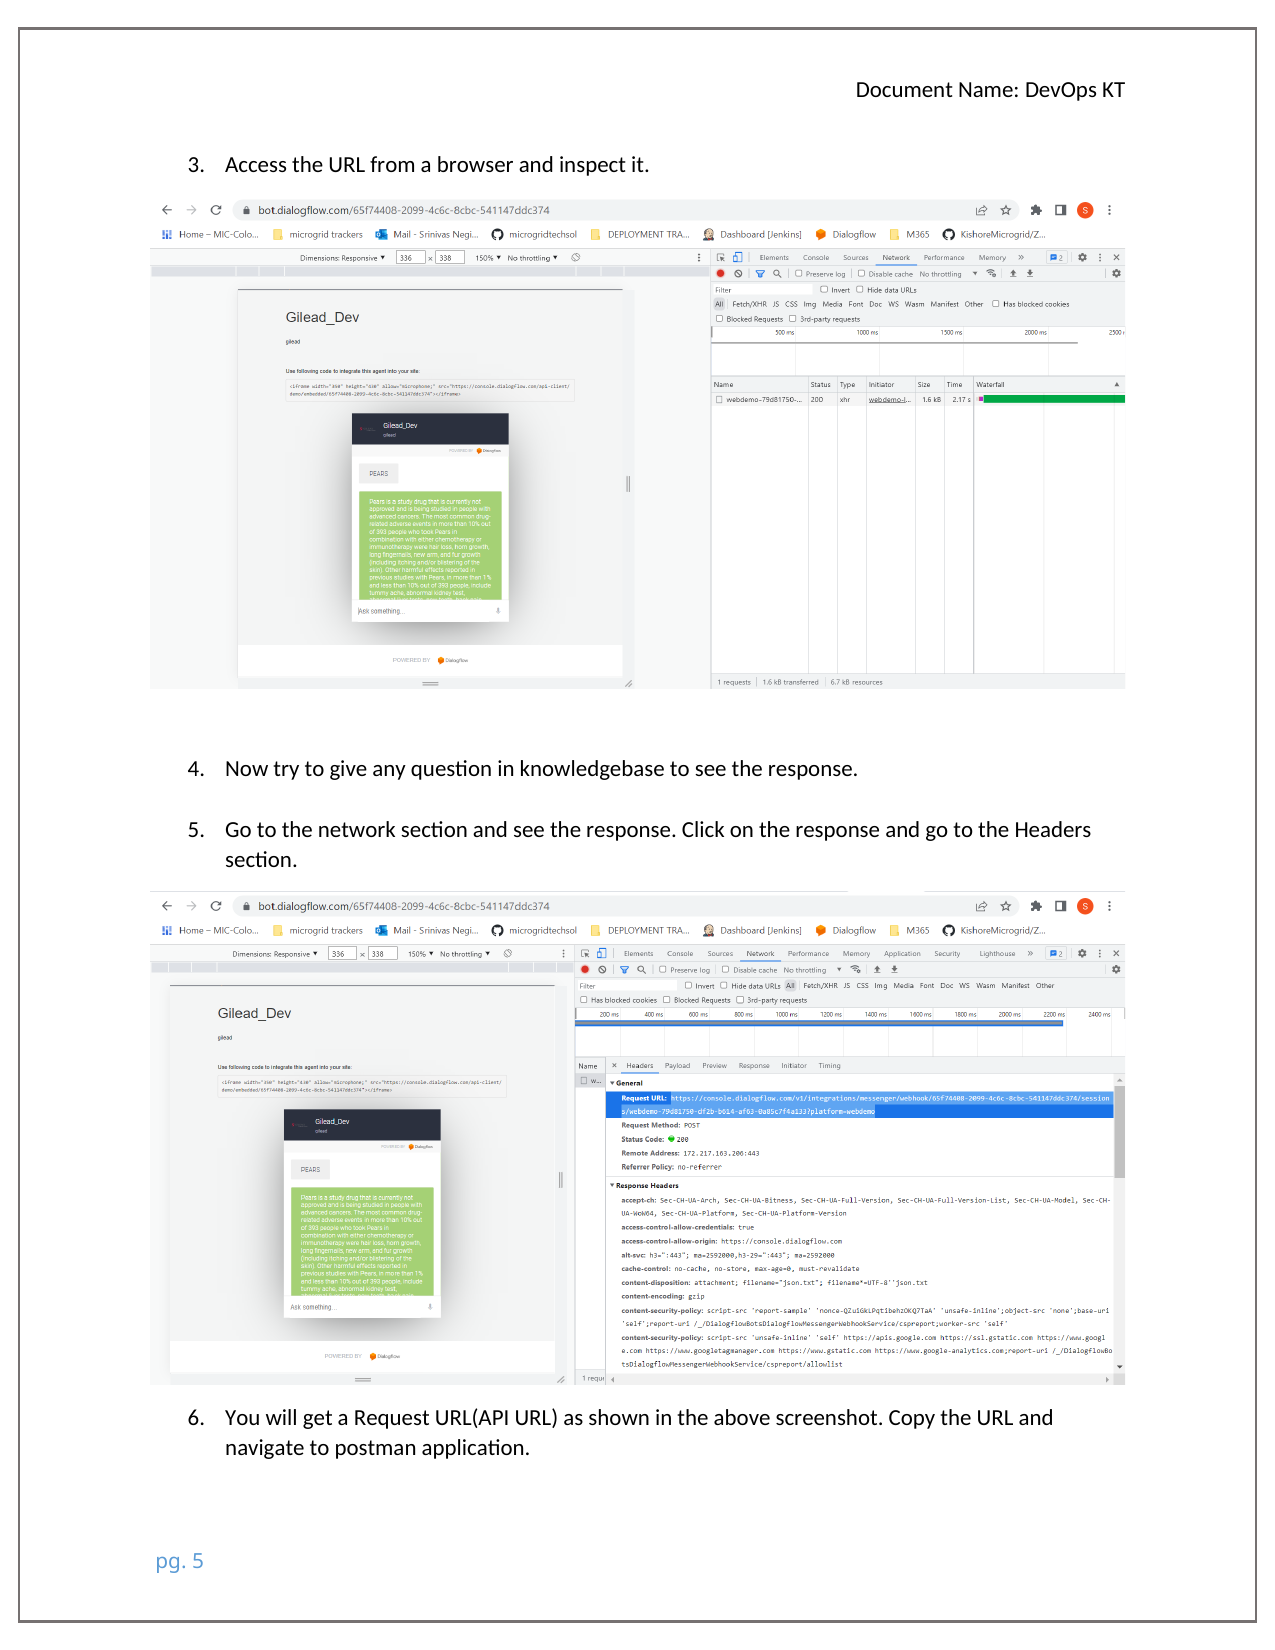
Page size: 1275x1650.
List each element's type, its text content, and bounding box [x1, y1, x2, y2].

list Now try to give any question in knowledgebase to see the response. [187, 754, 1125, 782]
list You will get a Request URL(API URL) as shown in the above screenshot. Copy the URL and navigate to postman application. [187, 1403, 1125, 1462]
picture [150, 196, 1125, 689]
list Access the URL from a browser and inspect it. [187, 150, 1125, 178]
picture [150, 891, 1125, 1385]
list Go to the network section and see the response. Click on the response and go to the Headers section. [187, 815, 1125, 873]
